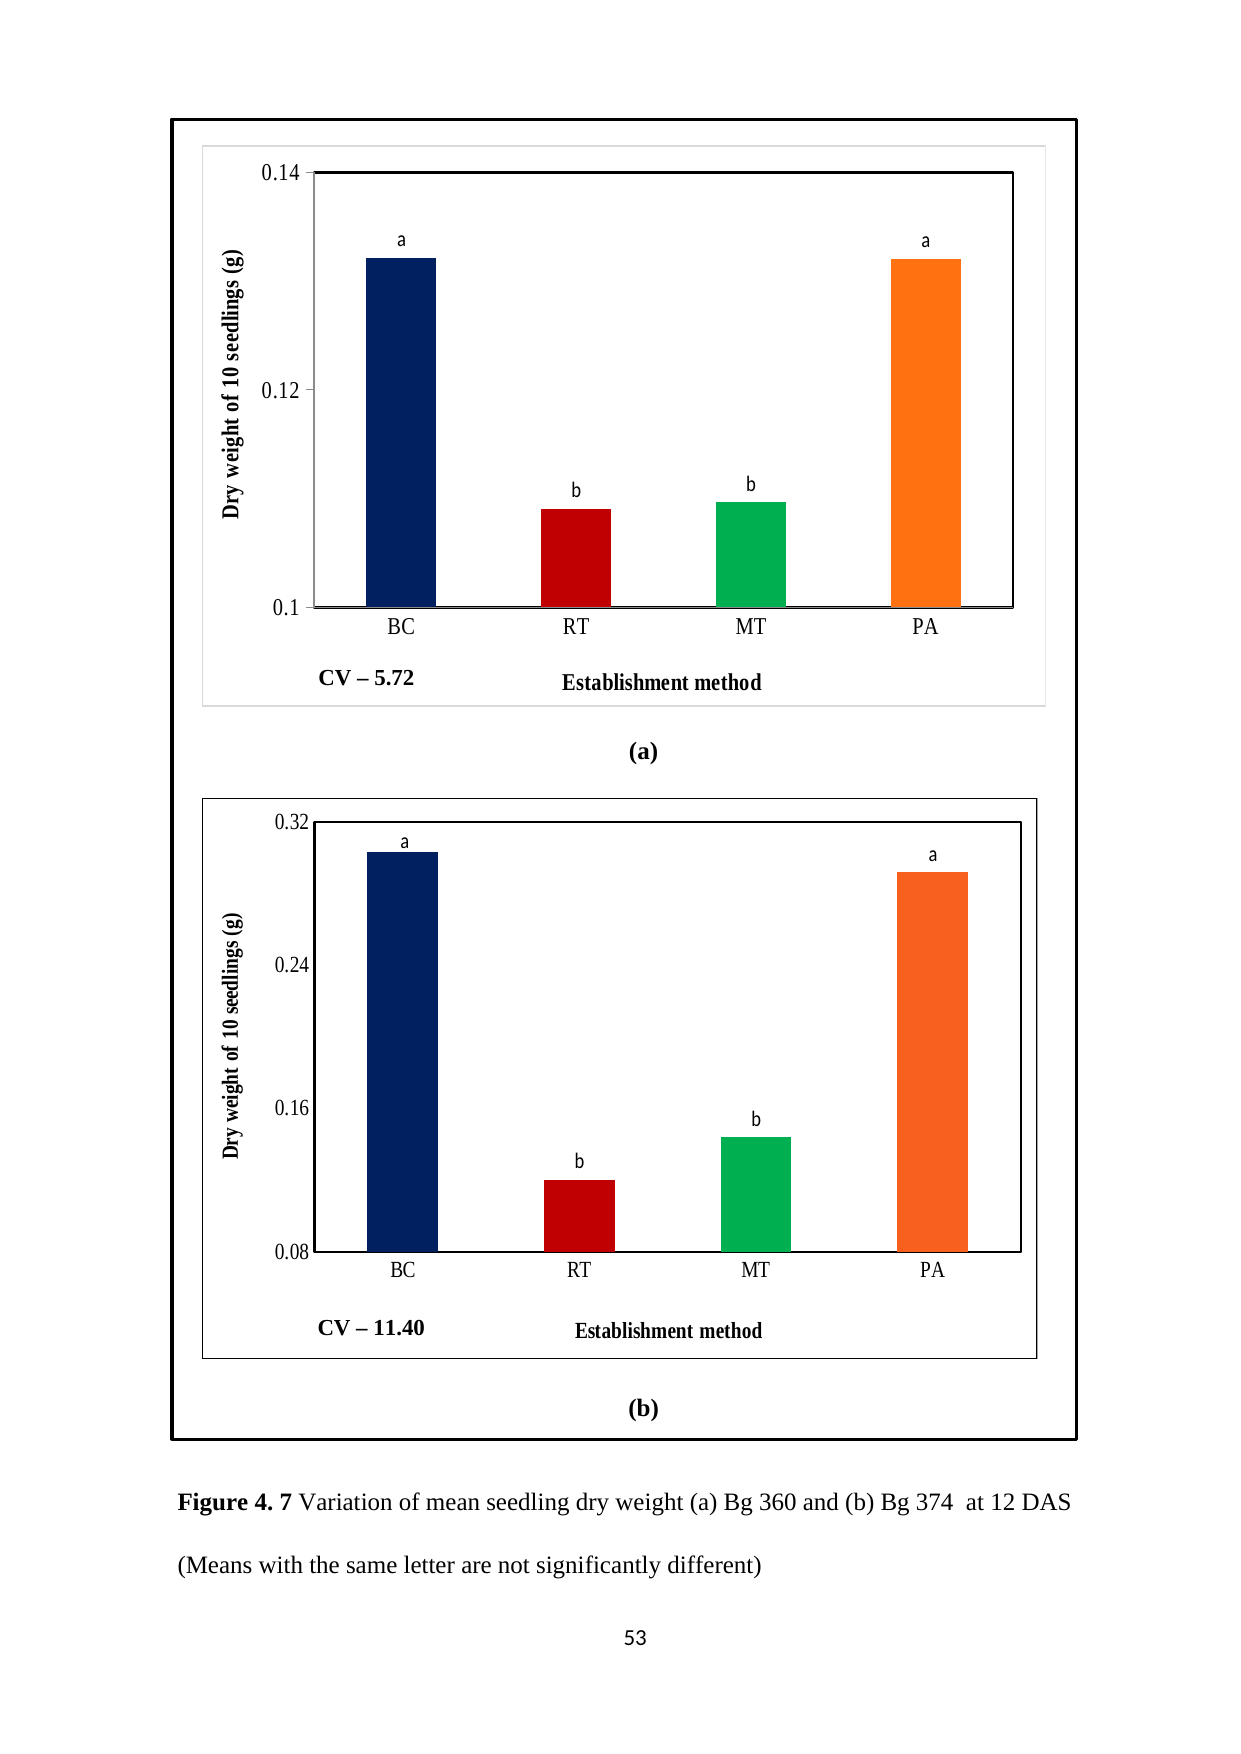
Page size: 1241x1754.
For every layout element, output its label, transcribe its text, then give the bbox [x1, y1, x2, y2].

text Figure 4. 7 Variation of mean seedling dry weight (a) Bg 360 and (b) Bg 374 at 12 DAS [177, 1487, 1092, 1515]
text (Means with the same letter are not significantly different) [177, 1551, 1092, 1579]
